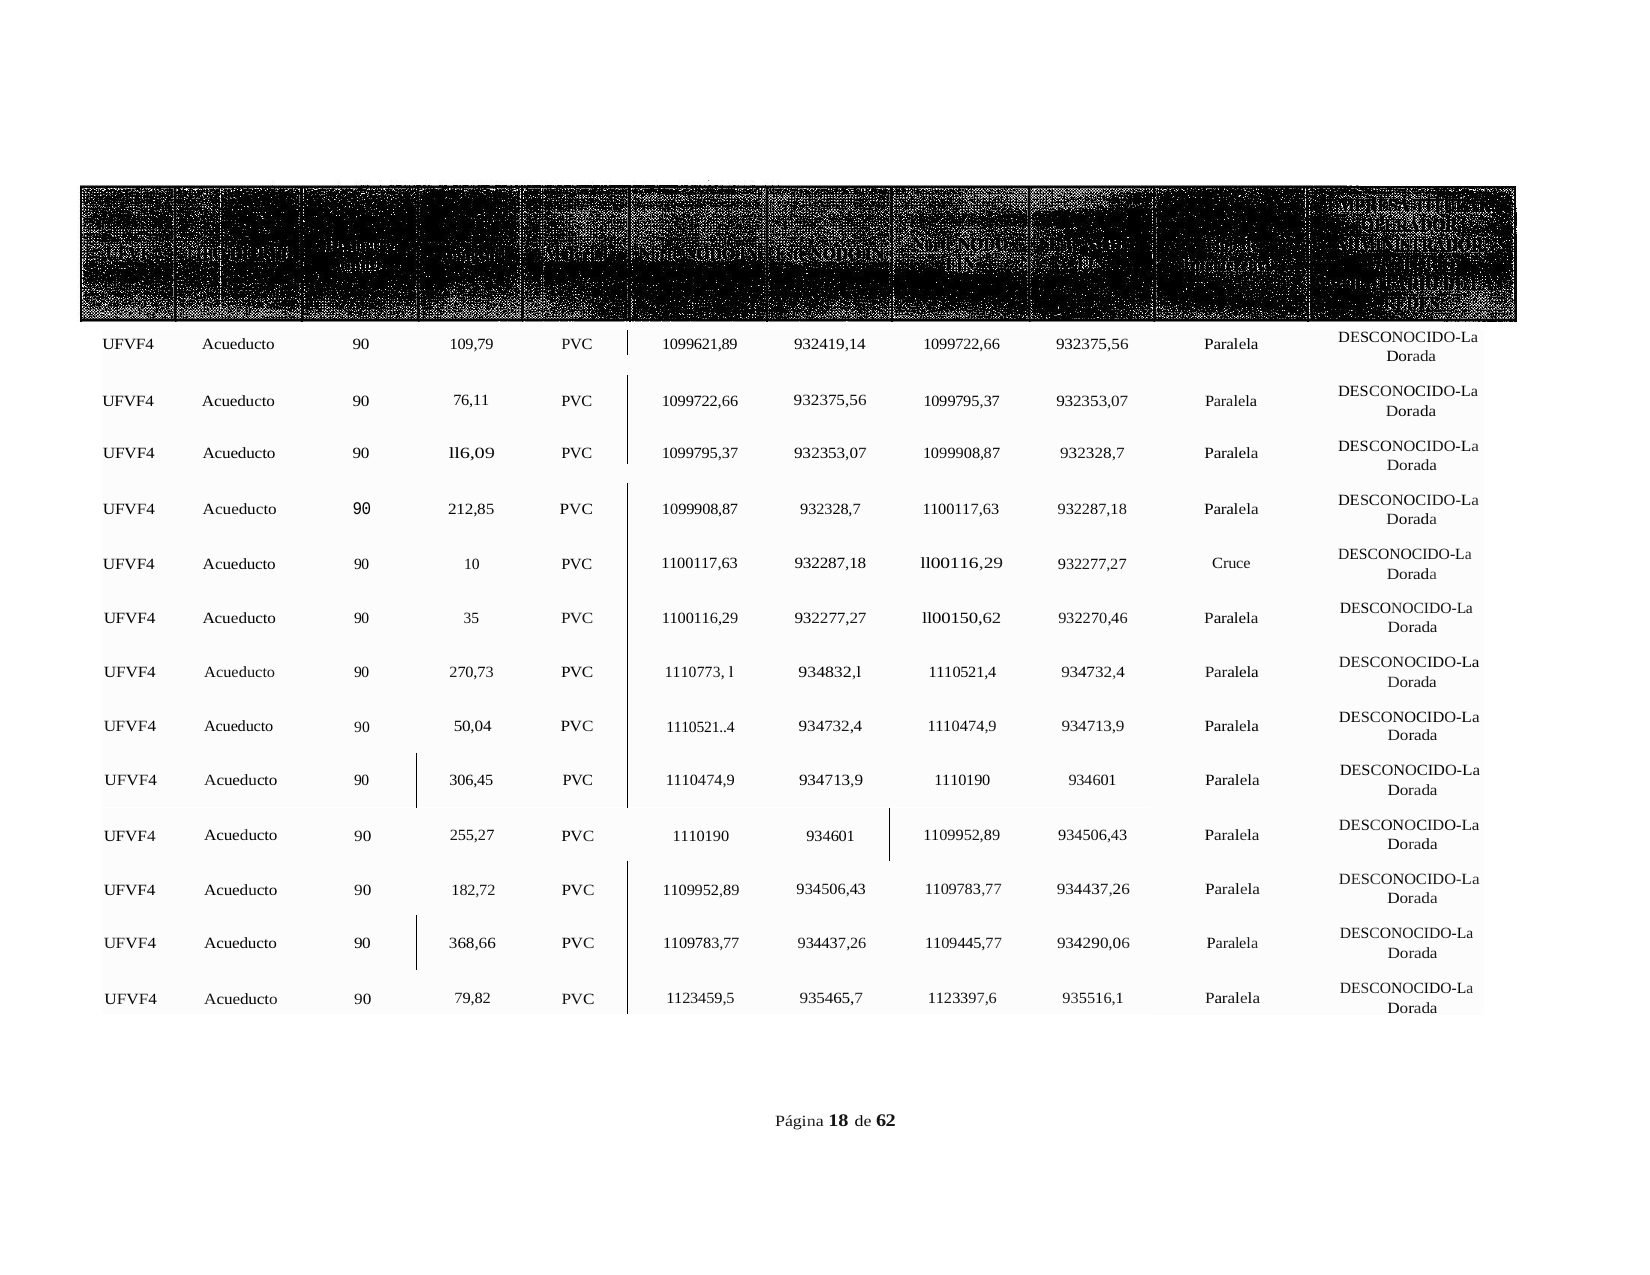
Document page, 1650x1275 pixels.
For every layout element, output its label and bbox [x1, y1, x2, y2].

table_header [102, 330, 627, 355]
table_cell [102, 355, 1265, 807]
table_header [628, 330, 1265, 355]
picture [77, 180, 1518, 322]
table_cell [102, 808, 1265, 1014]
